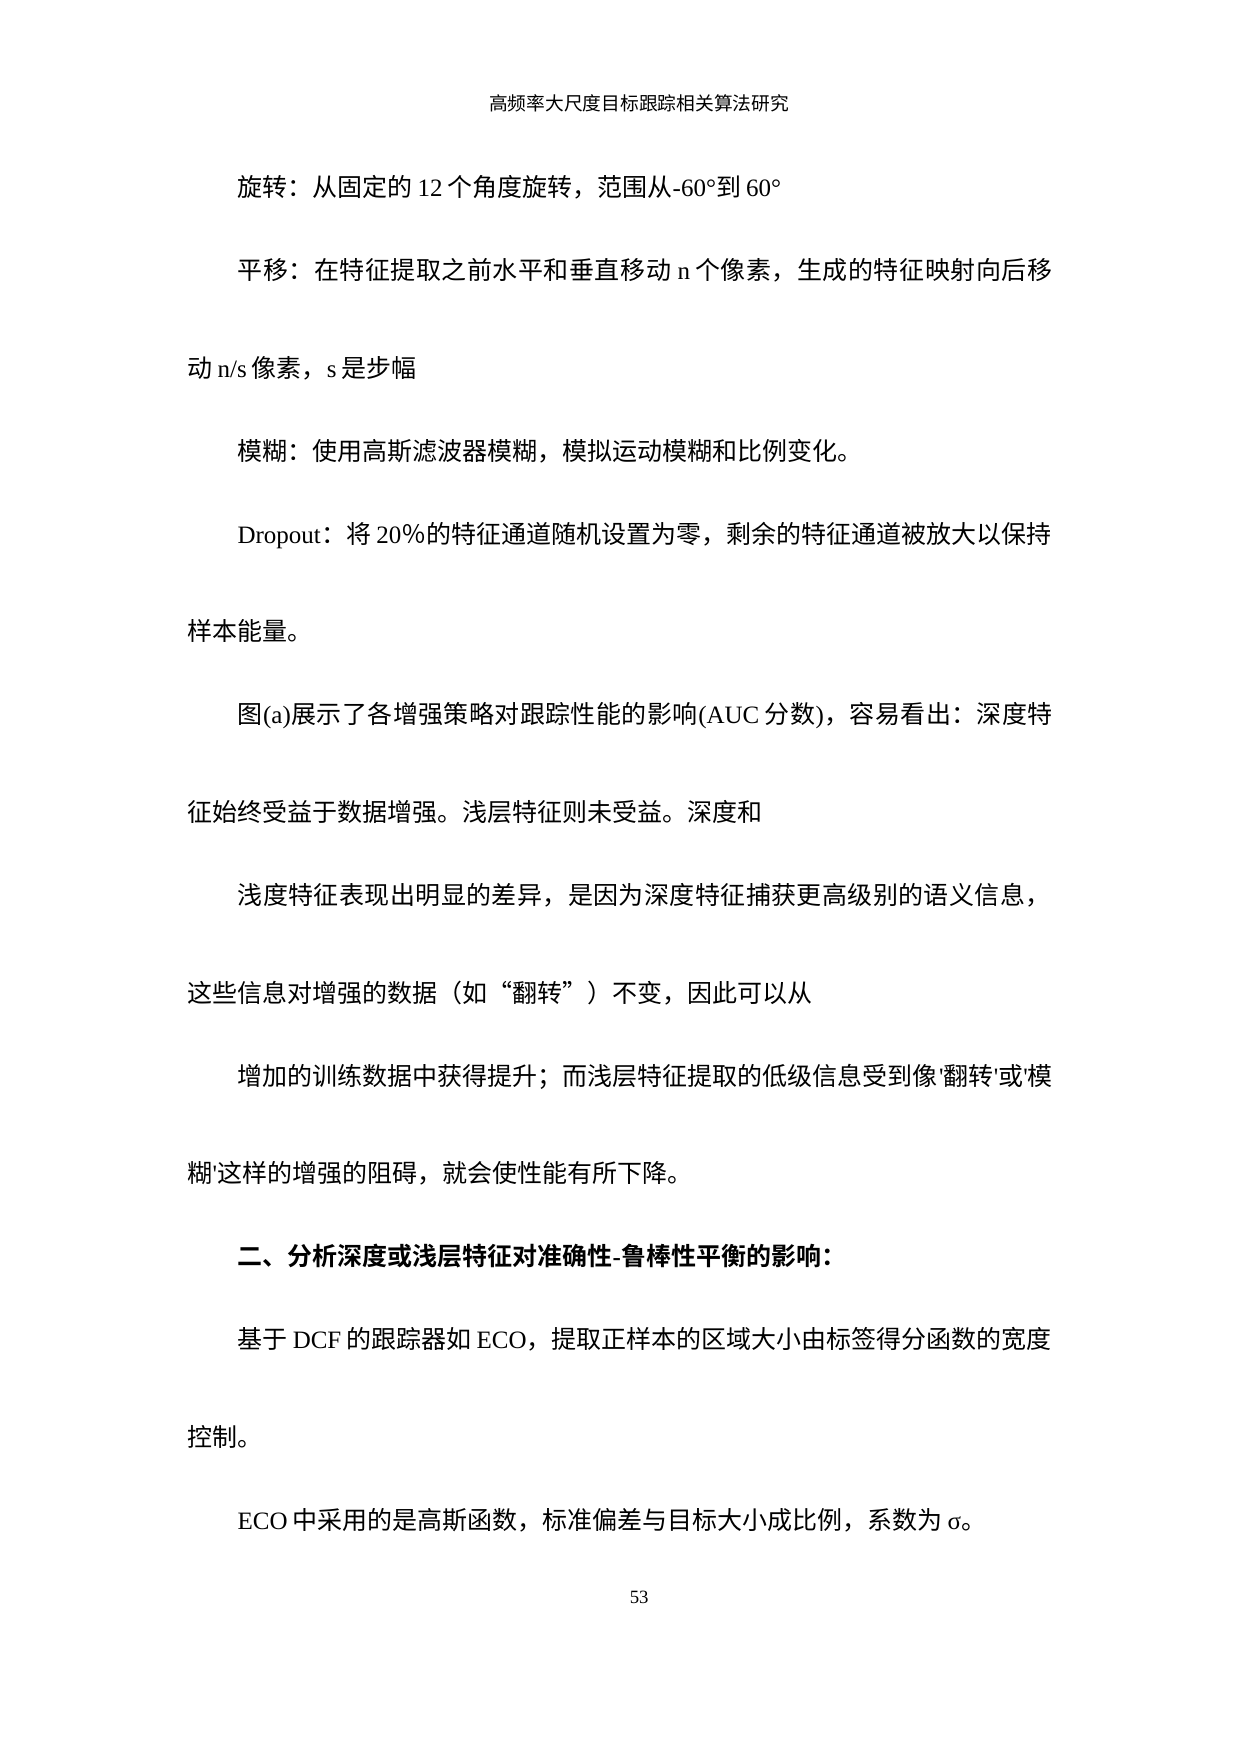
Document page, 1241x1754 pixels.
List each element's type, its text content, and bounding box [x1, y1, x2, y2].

text 旋转：从固定的12个角度旋转，范围从-60°到60° [187, 153, 1053, 218]
text 二、分析深度或浅层特征对准确性-鲁棒性平衡的影响： [187, 1222, 1053, 1287]
text 图(a)展示了各增强策略对跟踪性能的影响(AUC分数)，容易看出：深度特征始终受益于数据增强。浅层特征则未受益。深度和 [187, 681, 1053, 843]
text 模糊：使用高斯滤波器模糊，模拟运动模糊和比例变化。 [187, 417, 1053, 482]
text 浅度特征表现出明显的差异，是因为深度特征捕获更高级别的语义信息，这些信息对增强的数据（如“翻转”）不变，因此可以从 [187, 861, 1053, 1024]
text 增加的训练数据中获得提升；而浅层特征提取的低级信息受到像'翻转'或'模糊'这样的增强的阻碍，就会使性能有所下降。 [187, 1042, 1053, 1204]
text ECO中采用的是高斯函数，标准偏差与目标大小成比例，系数为σ。 [187, 1486, 1053, 1551]
text 平移：在特征提取之前水平和垂直移动n个像素，生成的特征映射向后移动n/s像素，s是步幅 [187, 236, 1053, 399]
text Dropout：将20％的特征通道随机设置为零，剩余的特征通道被放大以保持样本能量。 [187, 500, 1053, 662]
text 基于DCF的跟踪器如ECO，提取正样本的区域大小由标签得分函数的宽度控制。 [187, 1306, 1053, 1468]
